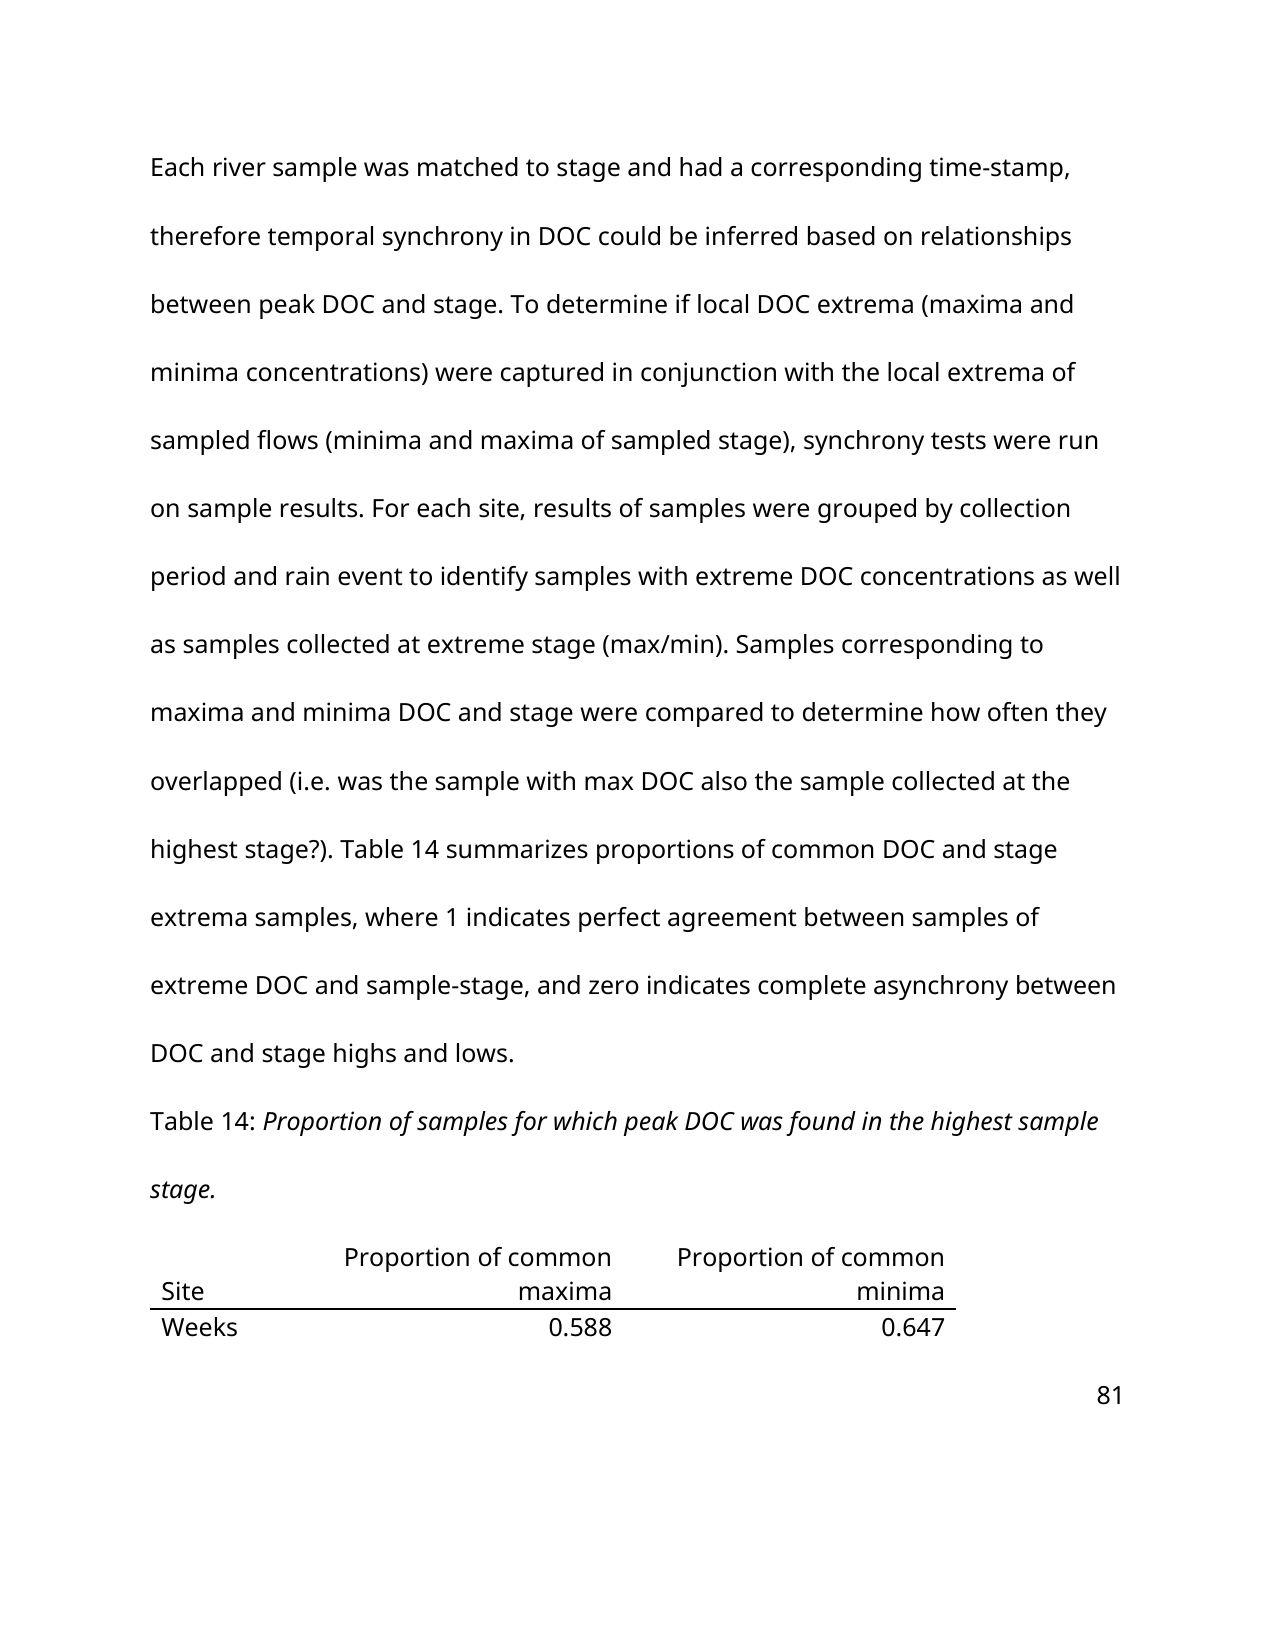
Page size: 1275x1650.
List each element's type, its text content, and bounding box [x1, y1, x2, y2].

table_header Site [150, 1240, 286, 1308]
table_cell Weeks [150, 1310, 286, 1344]
table_cell 0.588 [286, 1310, 623, 1344]
table_header Proportion of common minima [623, 1240, 956, 1308]
text Table 14: Proportion of samples for which peak DOC was found in the highest sample stage. [150, 1104, 1125, 1206]
text Each river sample was matched to stage and had a corresponding time-stamp, therefore temporal synchrony in DOC could be inferred based on relationships between peak DOC and stage. To determine if local DOC extrema (maxima and minima concentrations) were captured in conjunction with the local extrema of sampled flows (minima and maxima of sampled stage), synchrony tests were run on sample results. For each site, results of samples were grouped by collection period and rain event to identify samples with extreme DOC concentrations as well as samples collected at extreme stage (max/min). Samples corresponding to maxima and minima DOC and stage were compared to determine how often they overlapped (i.e. was the sample with max DOC also the sample collected at the highest stage?). Table 14 summarizes proportions of common DOC and stage extrema samples, where 1 indicates perfect agreement between samples of extreme DOC and sample-stage, and zero indicates complete asynchrony between DOC and stage highs and lows. [150, 150, 1125, 1070]
table_header Proportion of common maxima [286, 1240, 623, 1308]
table_cell 0.647 [623, 1310, 956, 1344]
